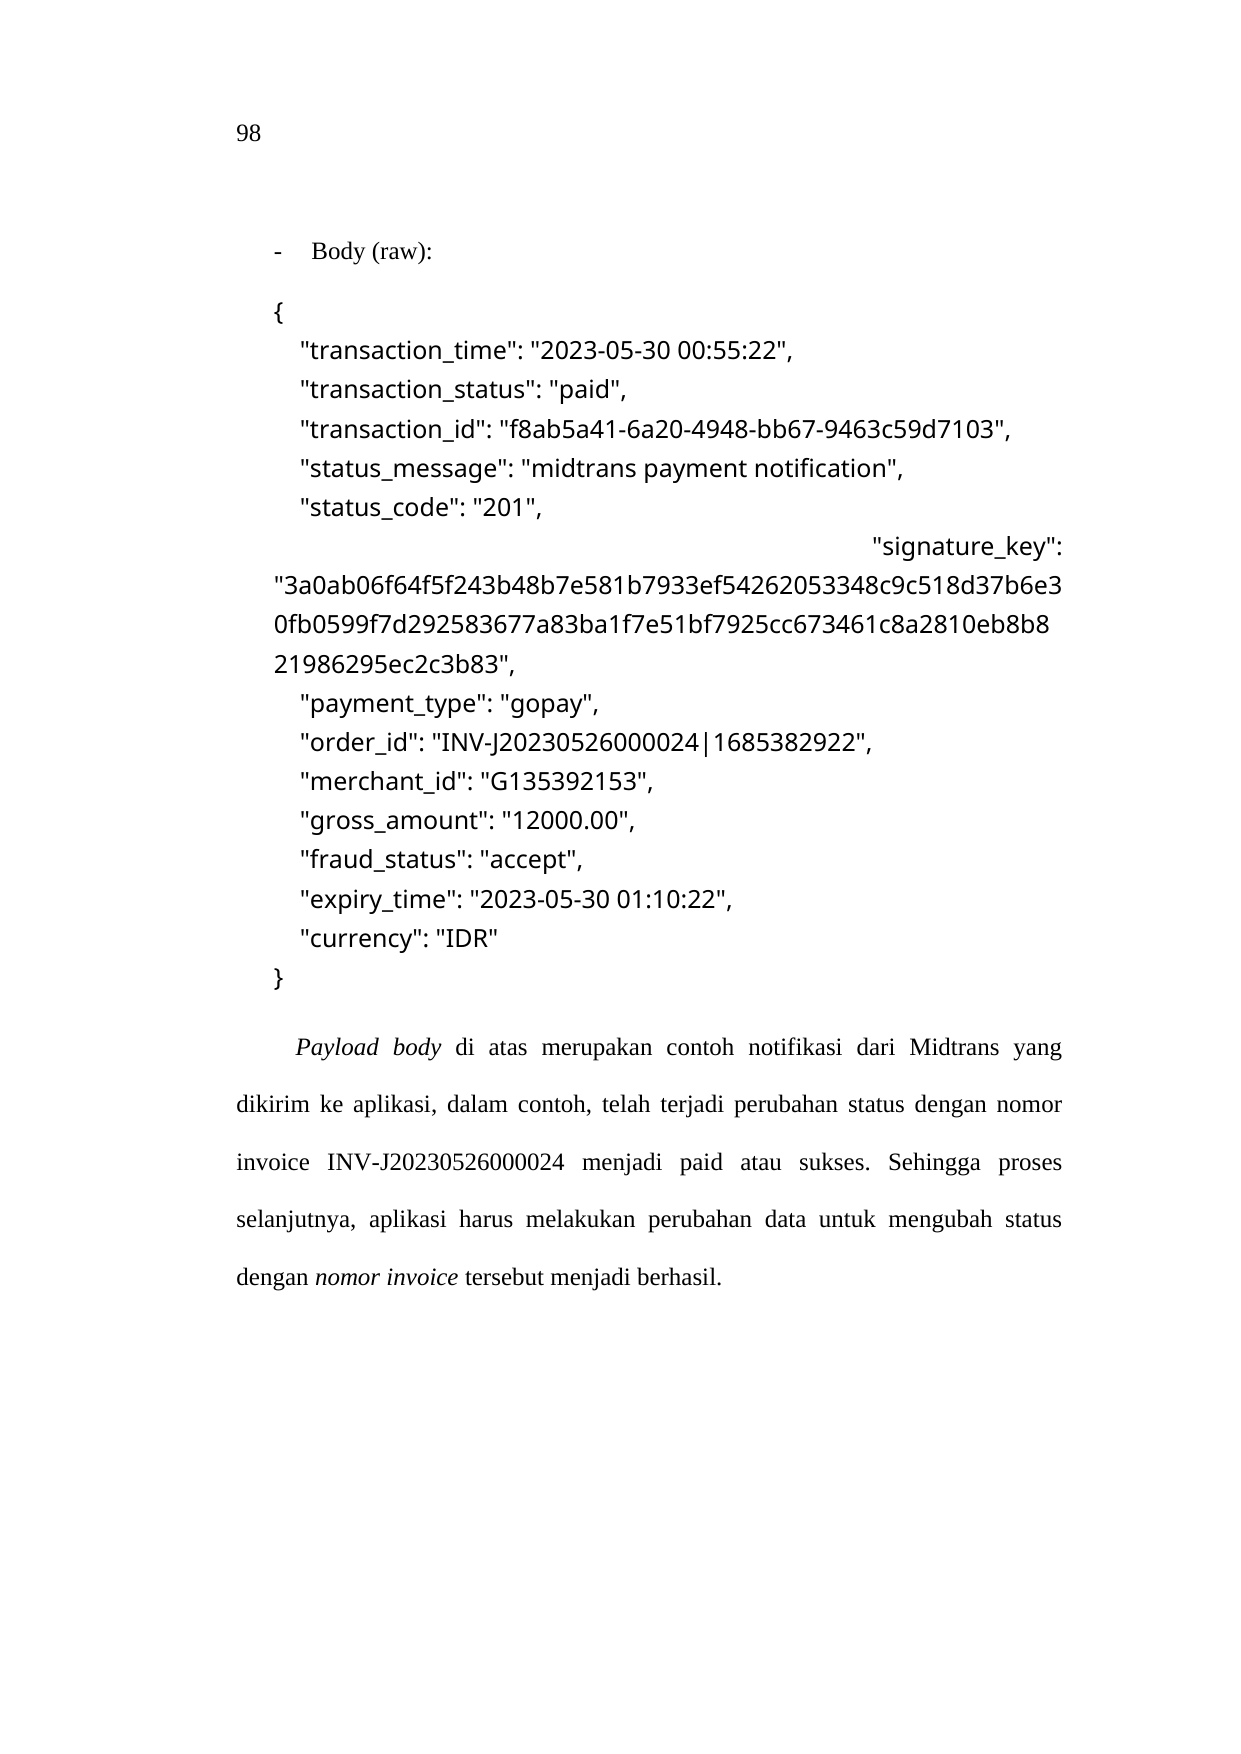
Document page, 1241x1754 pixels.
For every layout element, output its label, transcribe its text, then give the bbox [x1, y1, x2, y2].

text "merchant_id": "G135392153", [274, 764, 1063, 798]
text } [274, 959, 1063, 994]
text "status_code": "201", [274, 489, 1063, 524]
text "currency": "IDR" [274, 920, 1063, 954]
text "fraud_status": "accept", [274, 842, 1063, 876]
text "status_message": "midtrans payment notification", [274, 450, 1063, 484]
list Body (raw): [274, 236, 1063, 265]
text "transaction_time": "2023-05-30 00:55:22", [274, 333, 1063, 367]
text "expiry_time": "2023-05-30 01:10:22", [274, 881, 1063, 915]
text "signature_key": "3a0ab06f64f5f243b48b7e581b7933ef54262053348c9c518d37b6e30fb0599f7d292583677a83ba1f7e51bf7925cc673461c8a2810eb8b821986295ec2c3b83", [274, 529, 1063, 680]
text Payload body di atas merupakan contoh notifikasi dari Midtrans yang dikirim ke aplikasi, dalam contoh, telah terjadi perubahan status dengan nomor invoice INV-J20230526000024 menjadi paid atau sukses. Sehingga proses selanjutnya, aplikasi harus melakukan perubahan data untuk mengubah status dengan nomor invoice tersebut menjadi berhasil. [236, 1032, 1063, 1291]
text "transaction_id": "f8ab5a41-6a20-4948-bb67-9463c59d7103", [274, 411, 1063, 445]
text "payment_type": "gopay", [274, 685, 1063, 719]
text "order_id": "INV-J20230526000024|1685382922", [274, 724, 1063, 759]
text { [274, 294, 1063, 328]
text "transaction_status": "paid", [274, 372, 1063, 406]
text "gross_amount": "12000.00", [274, 803, 1063, 837]
